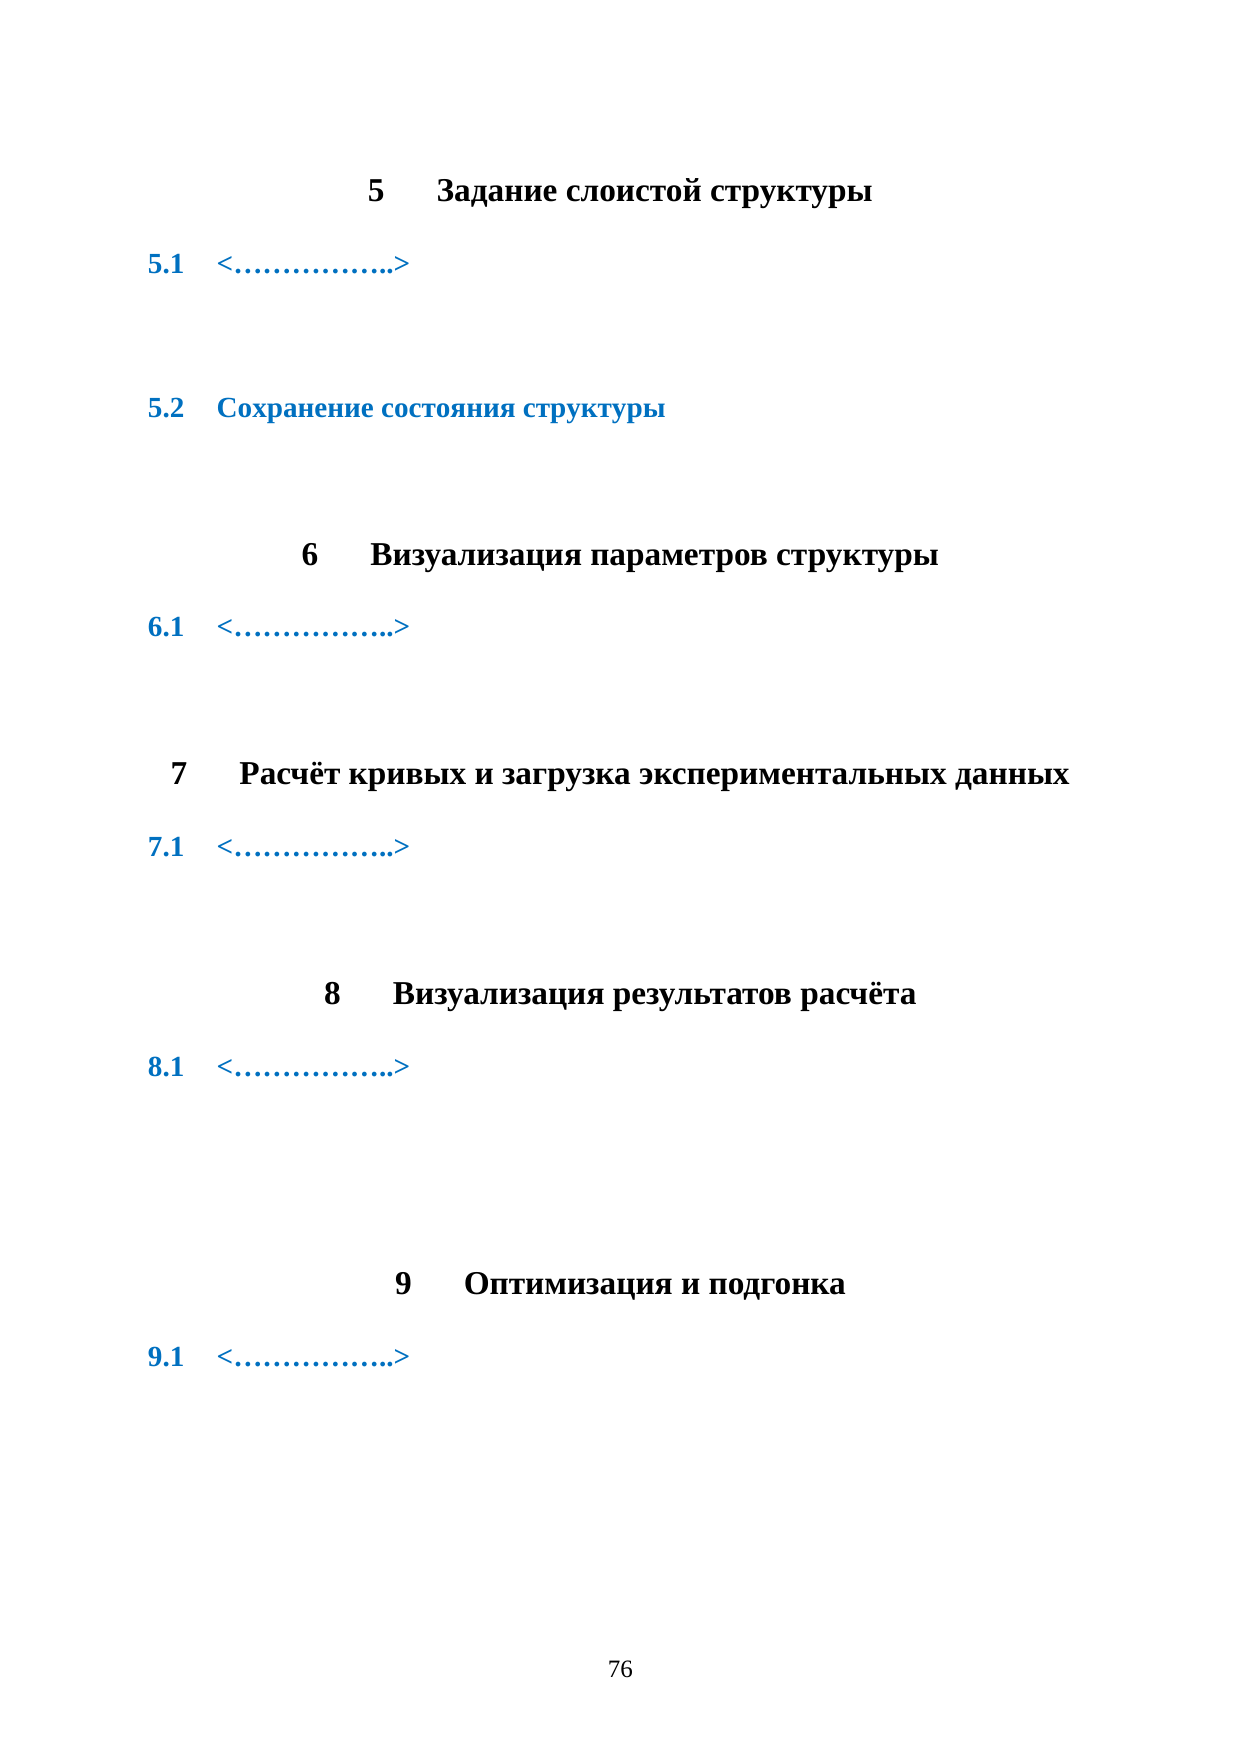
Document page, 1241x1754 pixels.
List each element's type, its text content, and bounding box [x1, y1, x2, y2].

subtitle Задание слоистой структуры [148, 170, 1093, 209]
subtitle <……………..> [148, 1339, 1093, 1372]
subtitle Визуализация параметров структуры [148, 534, 1093, 572]
subtitle <……………..> [148, 246, 1093, 280]
subtitle Сохранение состояния структуры [148, 390, 1093, 423]
subtitle Оптимизация и подгонка [148, 1263, 1093, 1301]
subtitle <……………..> [148, 829, 1093, 863]
subtitle Расчёт кривых и загрузка экспериментальных данных [148, 753, 1093, 792]
subtitle <……………..> [148, 609, 1093, 643]
subtitle <……………..> [148, 1049, 1093, 1082]
subtitle Визуализация результатов расчёта [148, 973, 1093, 1011]
